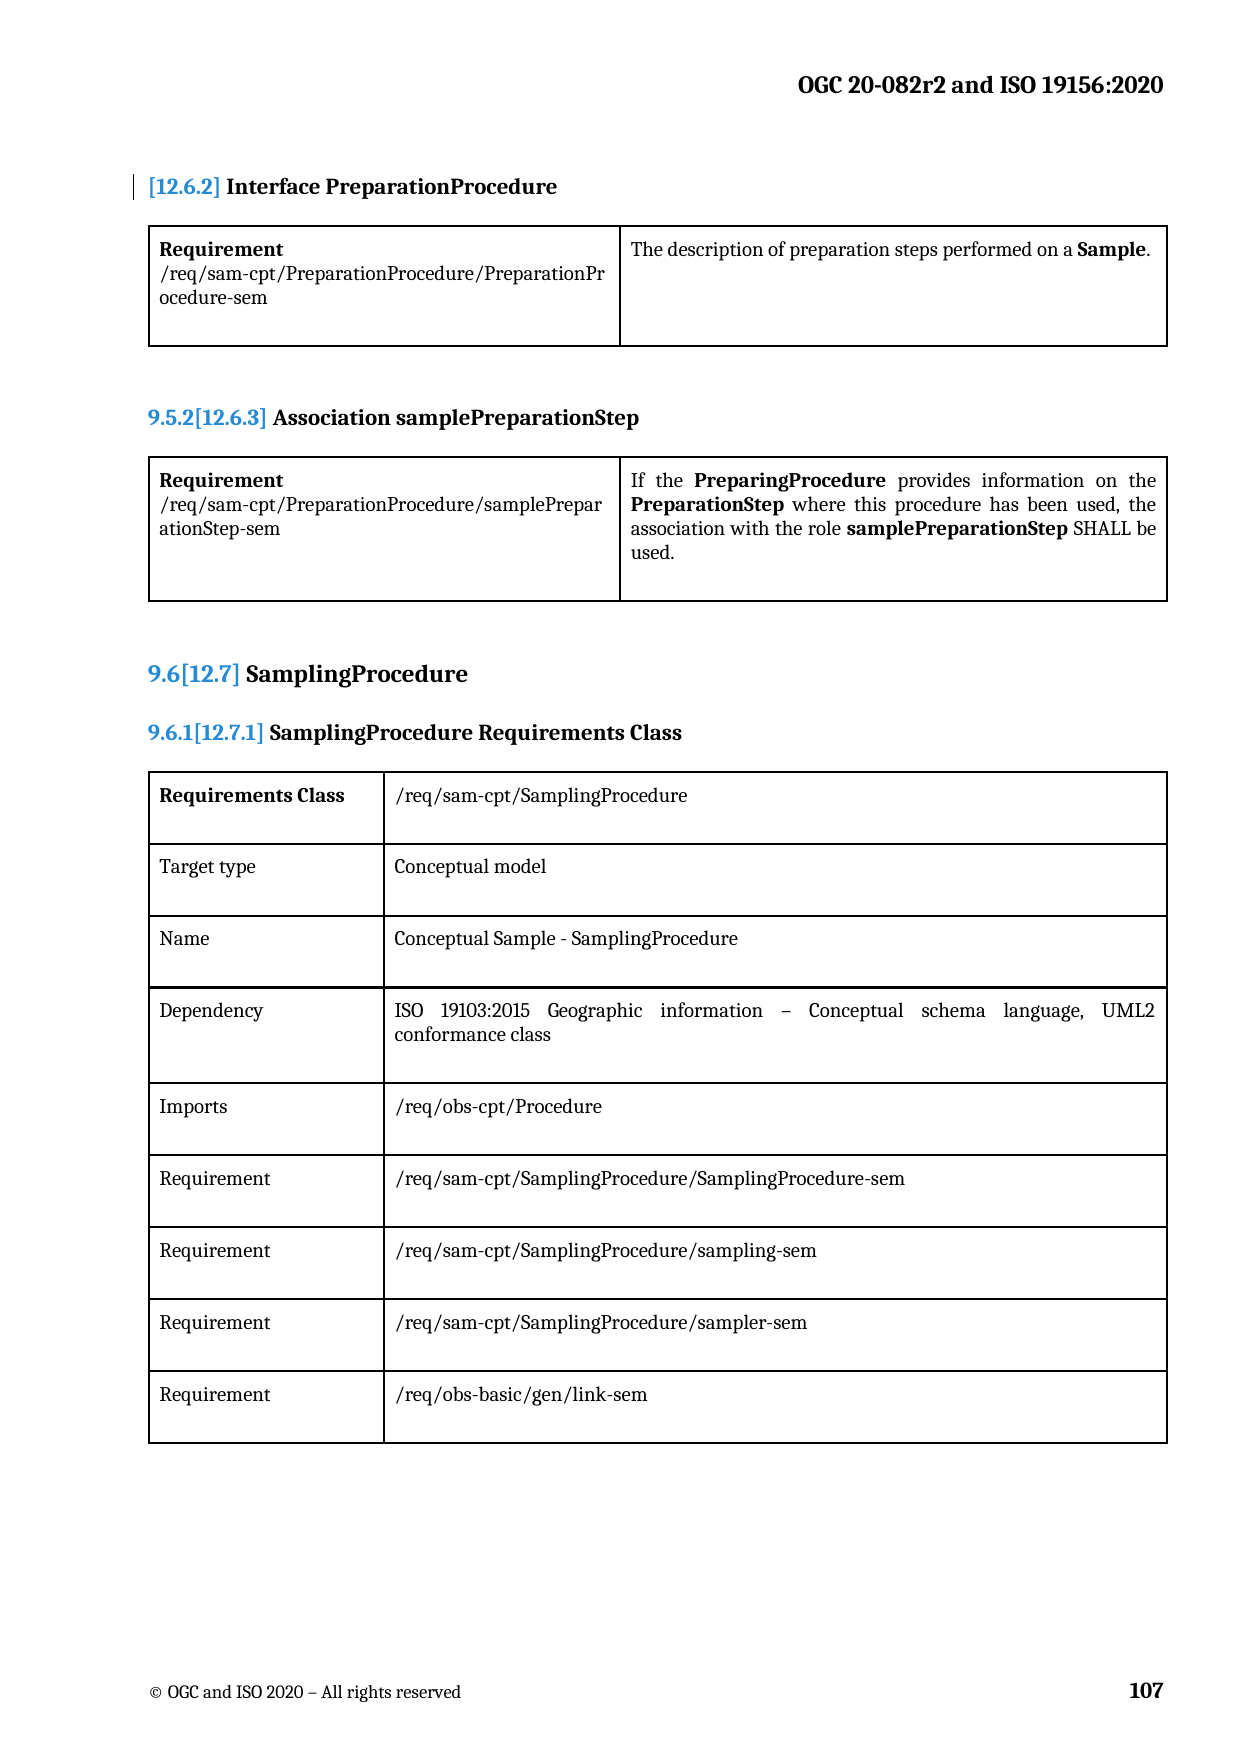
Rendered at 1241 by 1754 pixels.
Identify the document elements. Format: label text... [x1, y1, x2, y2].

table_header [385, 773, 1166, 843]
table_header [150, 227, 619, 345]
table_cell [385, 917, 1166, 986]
subtitle SamplingProcedure Requirements Class [148, 719, 1163, 746]
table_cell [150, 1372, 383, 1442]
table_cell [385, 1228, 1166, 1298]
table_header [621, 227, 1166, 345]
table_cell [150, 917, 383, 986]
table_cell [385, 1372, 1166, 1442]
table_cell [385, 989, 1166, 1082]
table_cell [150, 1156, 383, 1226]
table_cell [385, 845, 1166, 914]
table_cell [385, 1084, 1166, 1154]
subtitle Association samplePreparationStep [148, 405, 1163, 431]
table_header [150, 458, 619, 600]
subtitle SamplingProcedure [148, 659, 1163, 688]
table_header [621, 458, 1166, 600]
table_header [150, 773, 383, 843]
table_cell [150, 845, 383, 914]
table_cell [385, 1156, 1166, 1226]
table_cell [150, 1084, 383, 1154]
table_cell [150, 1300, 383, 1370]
subtitle Interface PreparationProcedure [148, 174, 1163, 200]
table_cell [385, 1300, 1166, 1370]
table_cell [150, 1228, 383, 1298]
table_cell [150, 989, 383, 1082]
